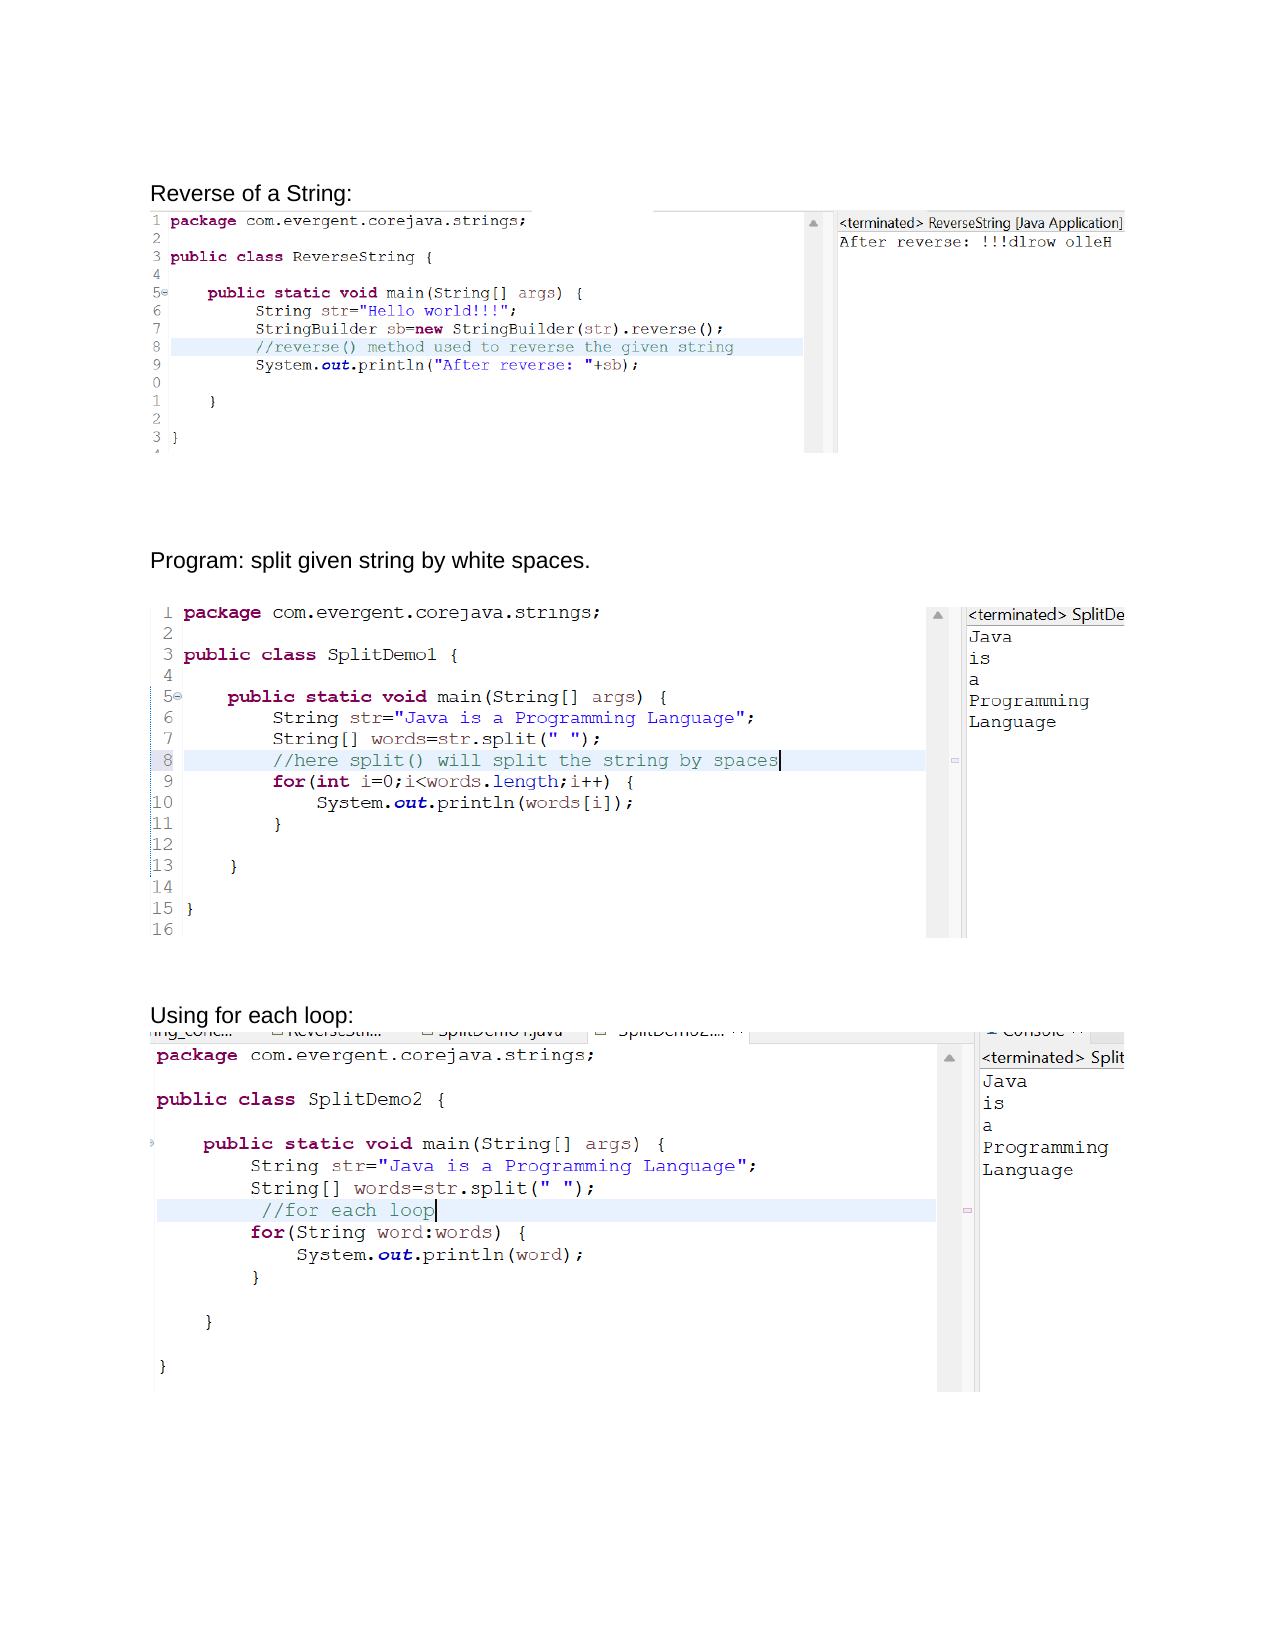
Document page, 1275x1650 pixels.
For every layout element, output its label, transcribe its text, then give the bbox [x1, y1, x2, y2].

picture [150, 1032, 1125, 1392]
list Using for each loop: [150, 1002, 1125, 1028]
picture [150, 607, 1125, 938]
list Program: split given string by white spaces. [150, 547, 1125, 574]
list Reverse of a String: [150, 180, 1125, 207]
picture [150, 210, 1125, 453]
